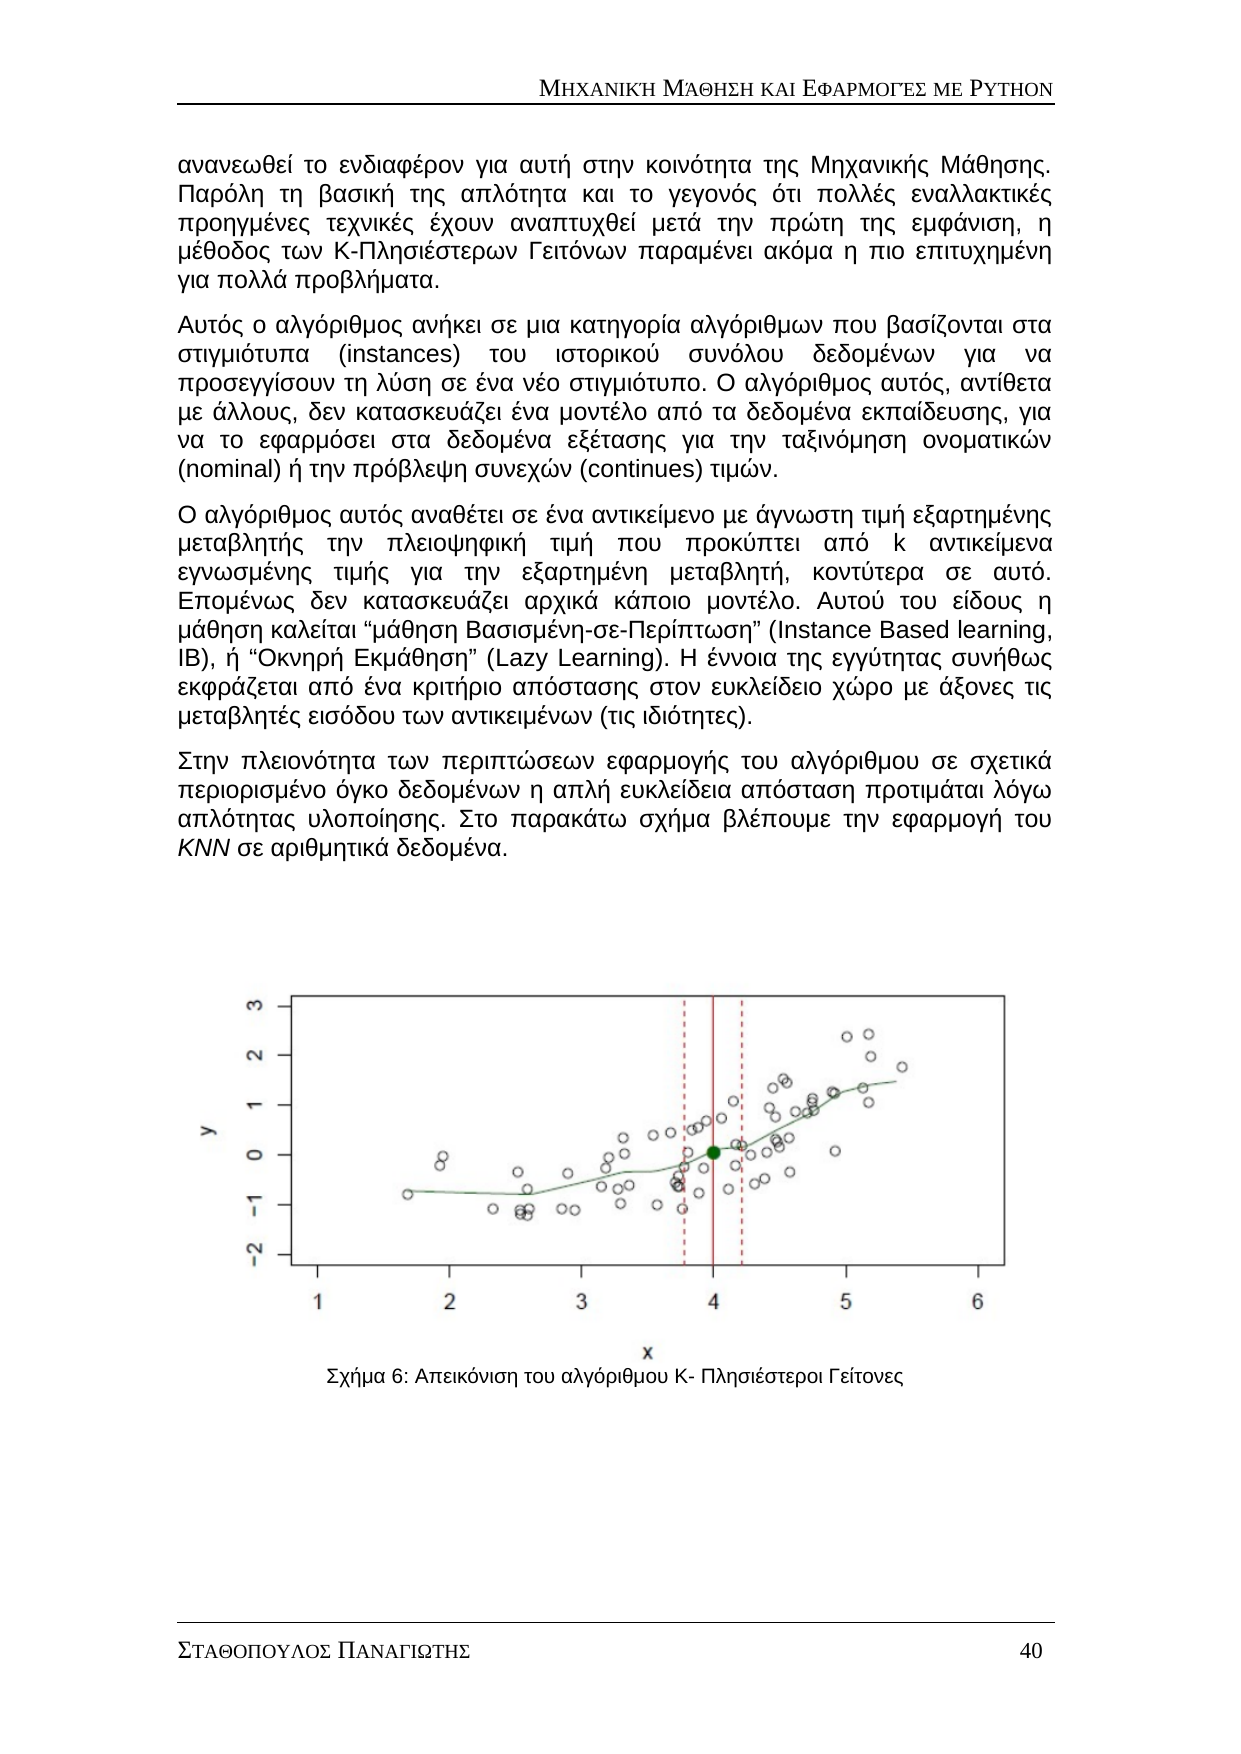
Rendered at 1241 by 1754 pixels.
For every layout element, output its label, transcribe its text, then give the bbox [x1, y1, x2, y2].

text Στην πλειονότητα των περιπτώσεων εφαρμογής του αλγόριθμου σε σχετικά περιορισμένο όγκο δεδομένων η απλή ευκλείδεια απόσταση προτιμάται λόγω απλότητας υλοποίησης. Στο παρακάτω σχήμα βλέπουμε την εφαρμογή του KNN σε αριθμητικά δεδομένα. [177, 746, 1053, 861]
picture [199, 956, 1031, 1365]
text Σχήμα 6: Απεικόνιση του αλγόριθμου Κ- Πλησιέστεροι Γείτονες [177, 1364, 1053, 1388]
text Ο αλγόριθμος αυτός αναθέτει σε ένα αντικείμενο µε άγνωστη τιμή εξαρτημένης μεταβλητής την πλειοψηφική τιμή που προκύπτει από k αντικείμενα εγνωσμένης τιμής για την εξαρτημένη μεταβλητή, κοντύτερα σε αυτό. Επομένως δεν κατασκευάζει αρχικά κάποιο μοντέλο. Αυτού του είδους η μάθηση καλείται “μάθηση Βασισμένη-σε-Περίπτωση” (Instance Based learning, ΙΒ), ή “Οκνηρή Εκμάθηση” (Lazy Learning). Η έννοια της εγγύτητας συνήθως εκφράζεται από ένα κριτήριο απόστασης στον ευκλείδειο χώρο µε άξονες τις μεταβλητές εισόδου των αντικειμένων (τις ιδιότητες). [177, 499, 1053, 729]
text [177, 150, 1053, 294]
text Αυτός ο αλγόριθμος ανήκει σε μια κατηγορία αλγόριθμων που βασίζονται στα στιγμιότυπα (instances) του ιστορικού συνόλου δεδομένων για να προσεγγίσουν τη λύση σε ένα νέο στιγμιότυπο. Ο αλγόριθμος αυτός, αντίθετα µε άλλους, δεν κατασκευάζει ένα μοντέλο από τα δεδομένα εκπαίδευσης, για να το εφαρμόσει στα δεδομένα εξέτασης για την ταξινόμηση ονοματικών (nominal) ή την πρόβλεψη συνεχών (continues) τιμών. [177, 310, 1053, 483]
